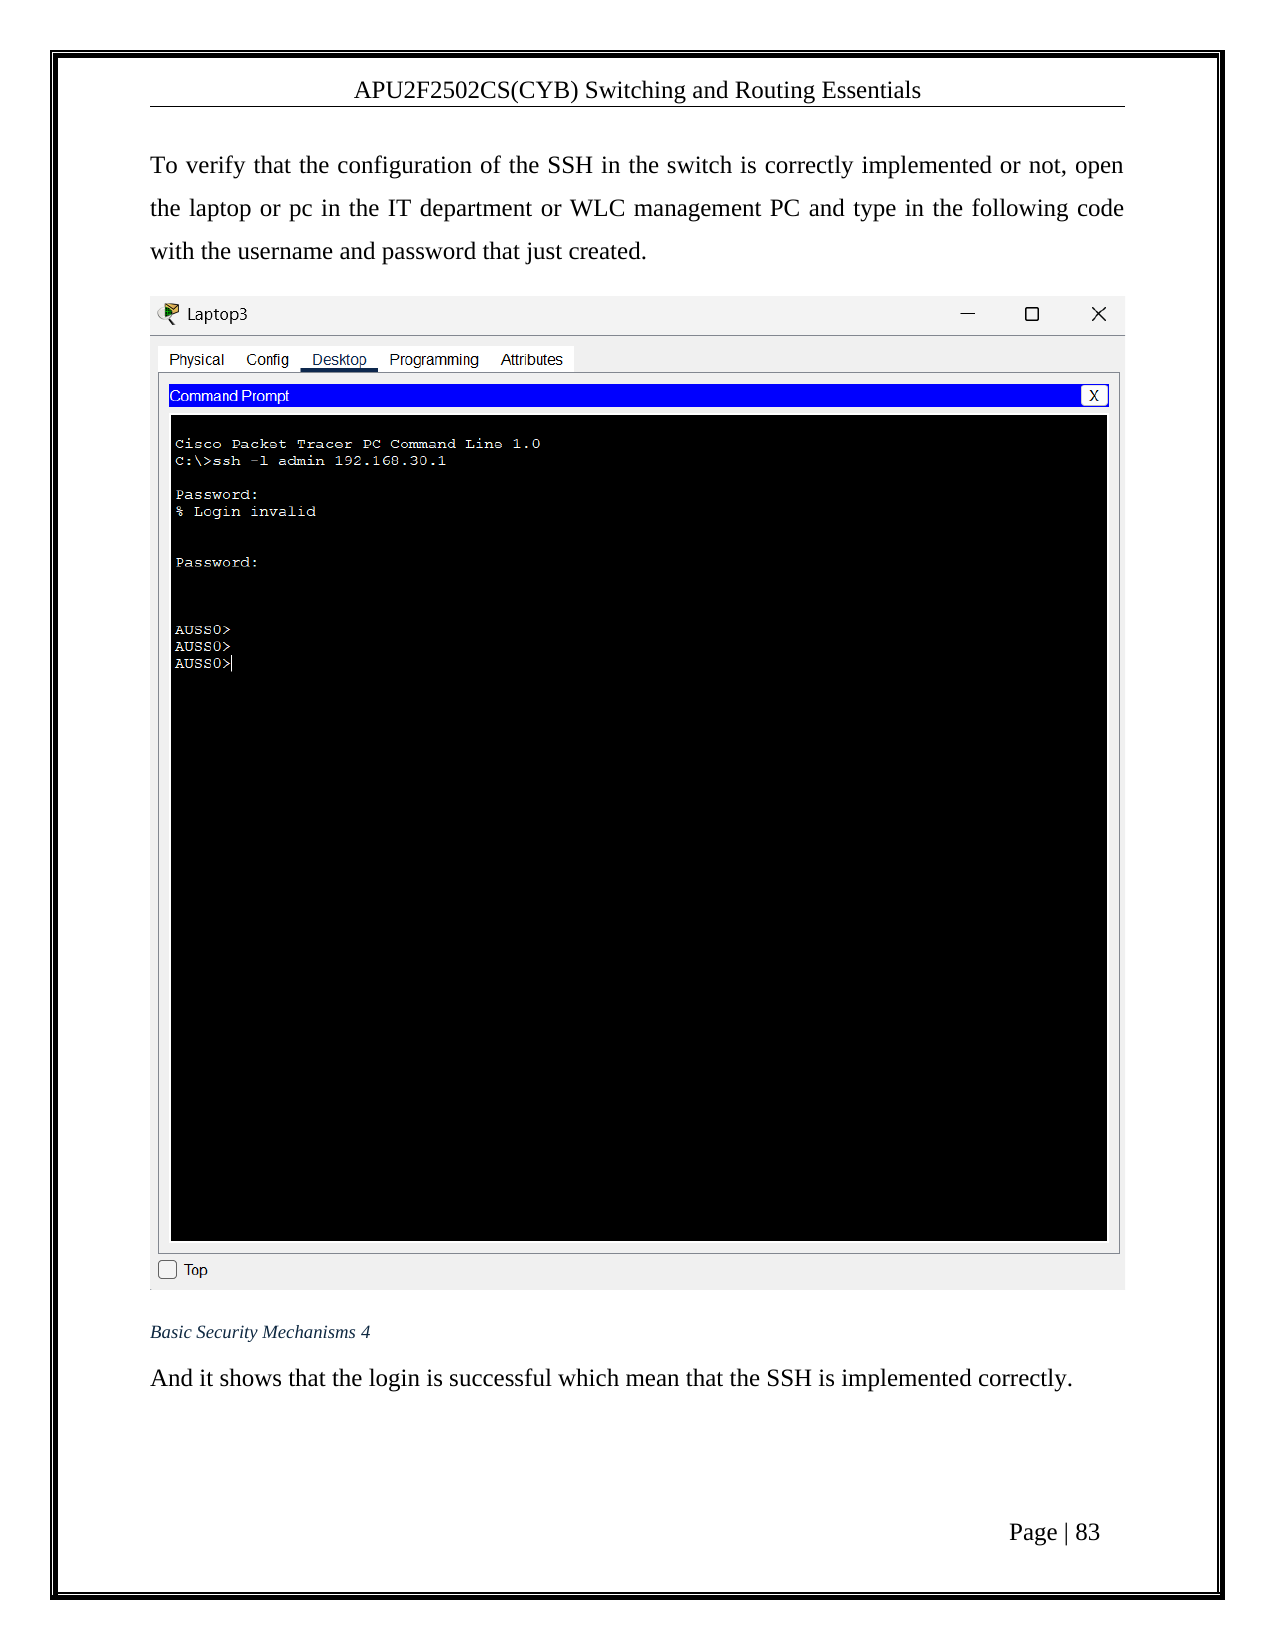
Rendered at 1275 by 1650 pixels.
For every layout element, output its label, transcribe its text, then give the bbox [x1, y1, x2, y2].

text To verify that the configuration of the SSH in the switch is correctly implemented or not, open the laptop or pc in the IT department or WLC management PC and type in the following code with the username and password that just created. [150, 150, 1125, 265]
text And it shows that the login is successful which mean that the SSH is implemented correctly. [150, 1363, 1125, 1392]
picture [150, 296, 1125, 1290]
text Basic Security Mechanisms 4 [150, 1321, 1125, 1342]
